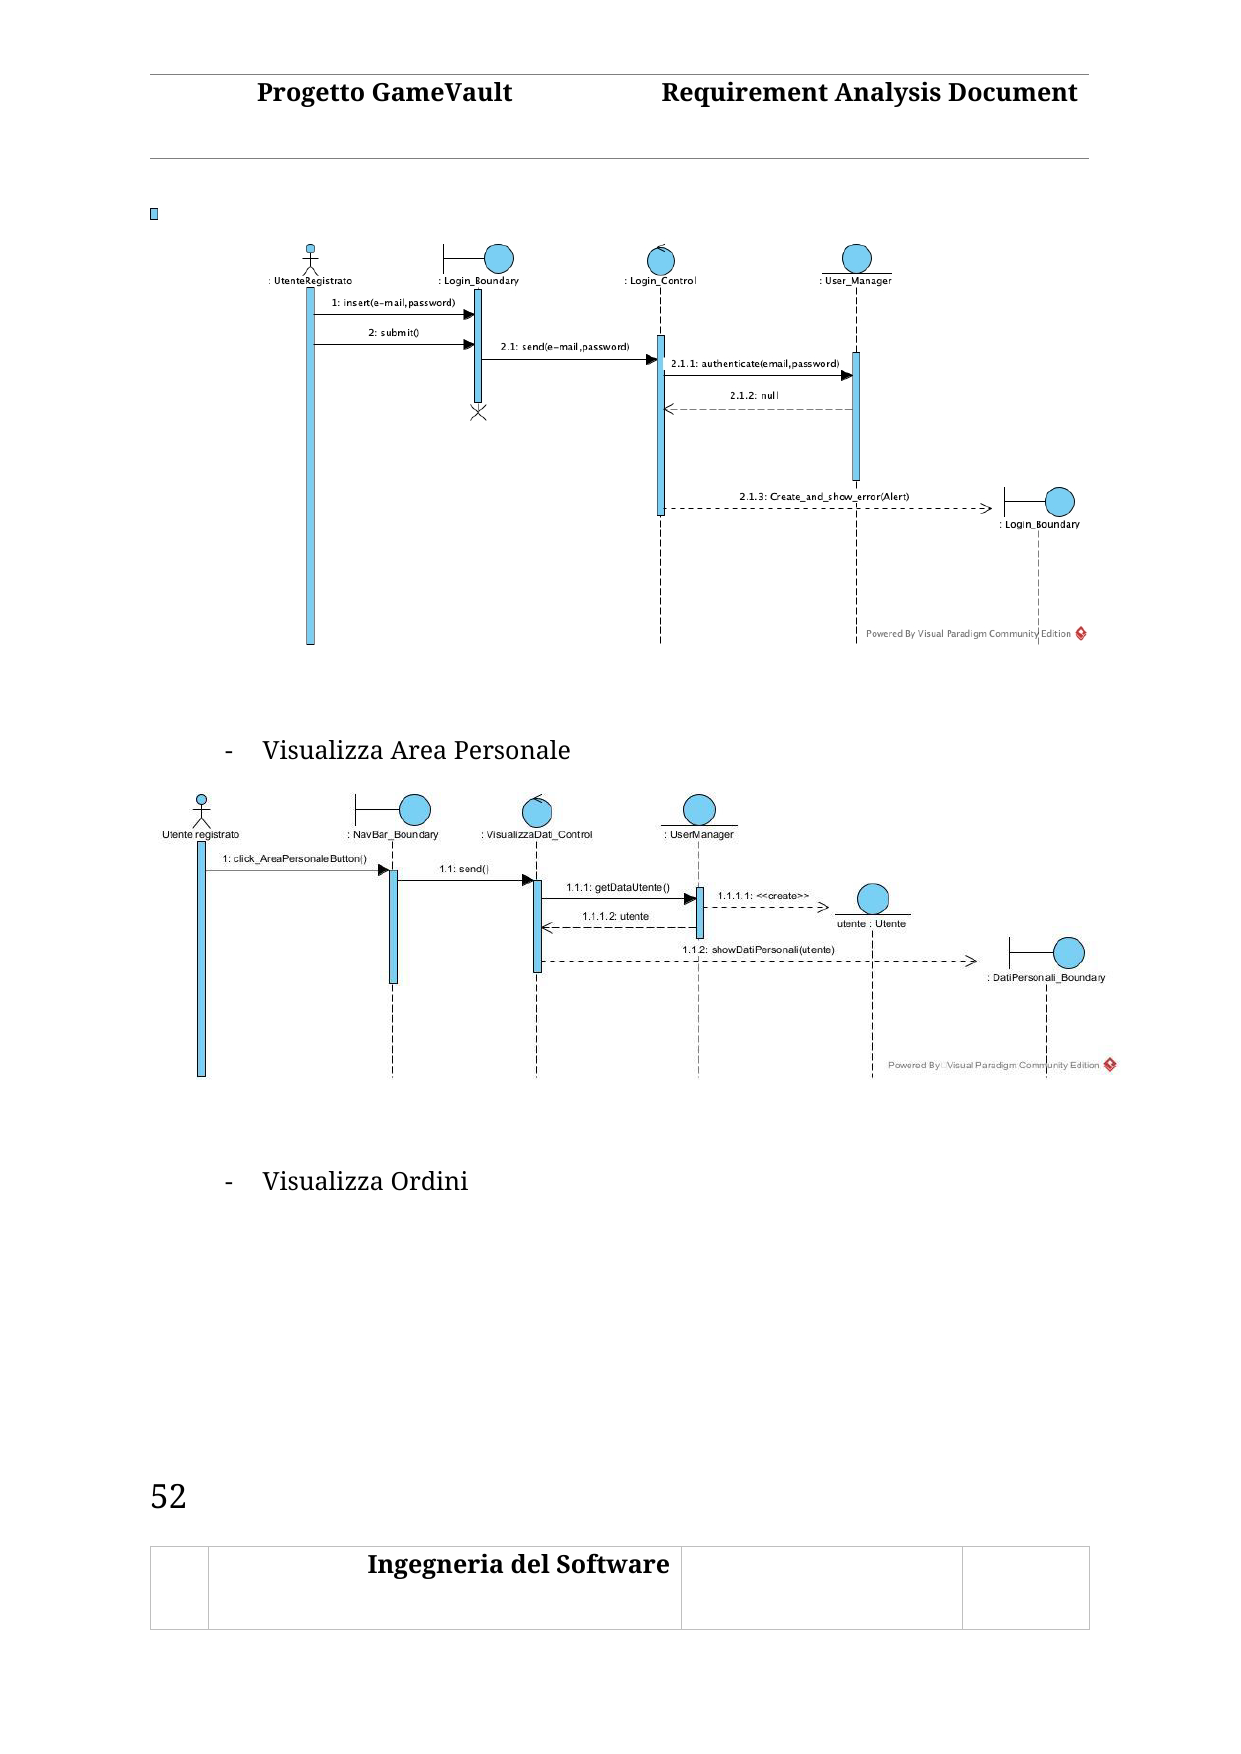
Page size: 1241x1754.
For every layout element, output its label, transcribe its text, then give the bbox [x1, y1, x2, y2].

picture [150, 208, 1091, 648]
list Visualizza Area Personale [225, 732, 1090, 766]
list Visualizza Ordini [225, 1164, 1090, 1198]
picture [150, 792, 1121, 1080]
